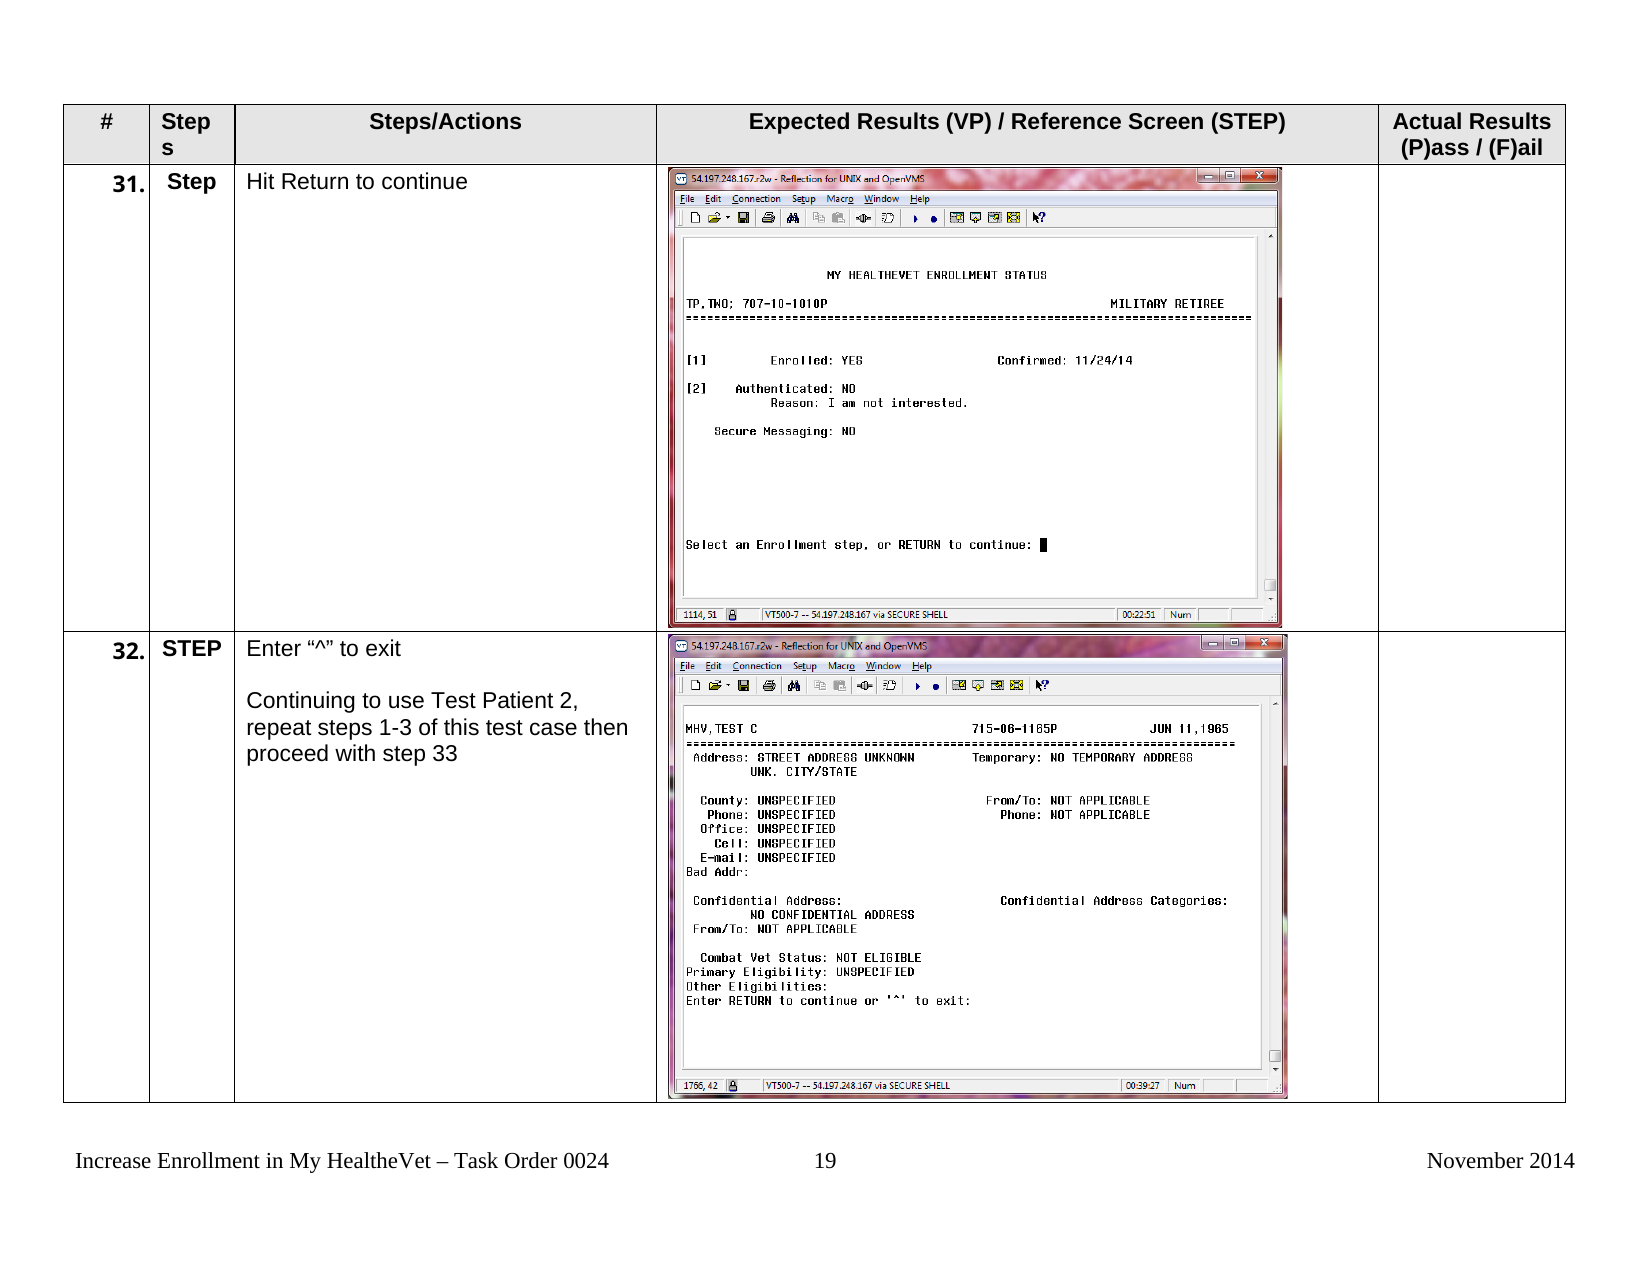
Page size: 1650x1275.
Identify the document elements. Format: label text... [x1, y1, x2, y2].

table_cell Step [150, 165, 234, 631]
picture [668, 634, 1288, 1099]
table_cell [1379, 632, 1565, 1102]
table_cell Hit Return to continue [235, 165, 656, 631]
table_header Expected Results (VP) / Reference Screen (STEP) [657, 105, 1378, 163]
table_header Steps/Actions [236, 105, 656, 163]
table_header # [64, 105, 149, 163]
table_cell [64, 165, 149, 631]
table_cell [64, 632, 149, 1102]
picture [668, 167, 1283, 628]
table_cell [657, 165, 1378, 631]
table_cell [1379, 165, 1565, 631]
table_cell [657, 632, 1378, 1102]
table_cell STEP [150, 632, 234, 1102]
table_cell Enter “^” to exit Continuing to use Test Patient 2, repeat steps 1-3 of this test case then proceed with step 33 [235, 632, 656, 1102]
table_header Actual Results (P)ass / (F)ail [1379, 105, 1565, 163]
table_header Steps [150, 105, 234, 163]
